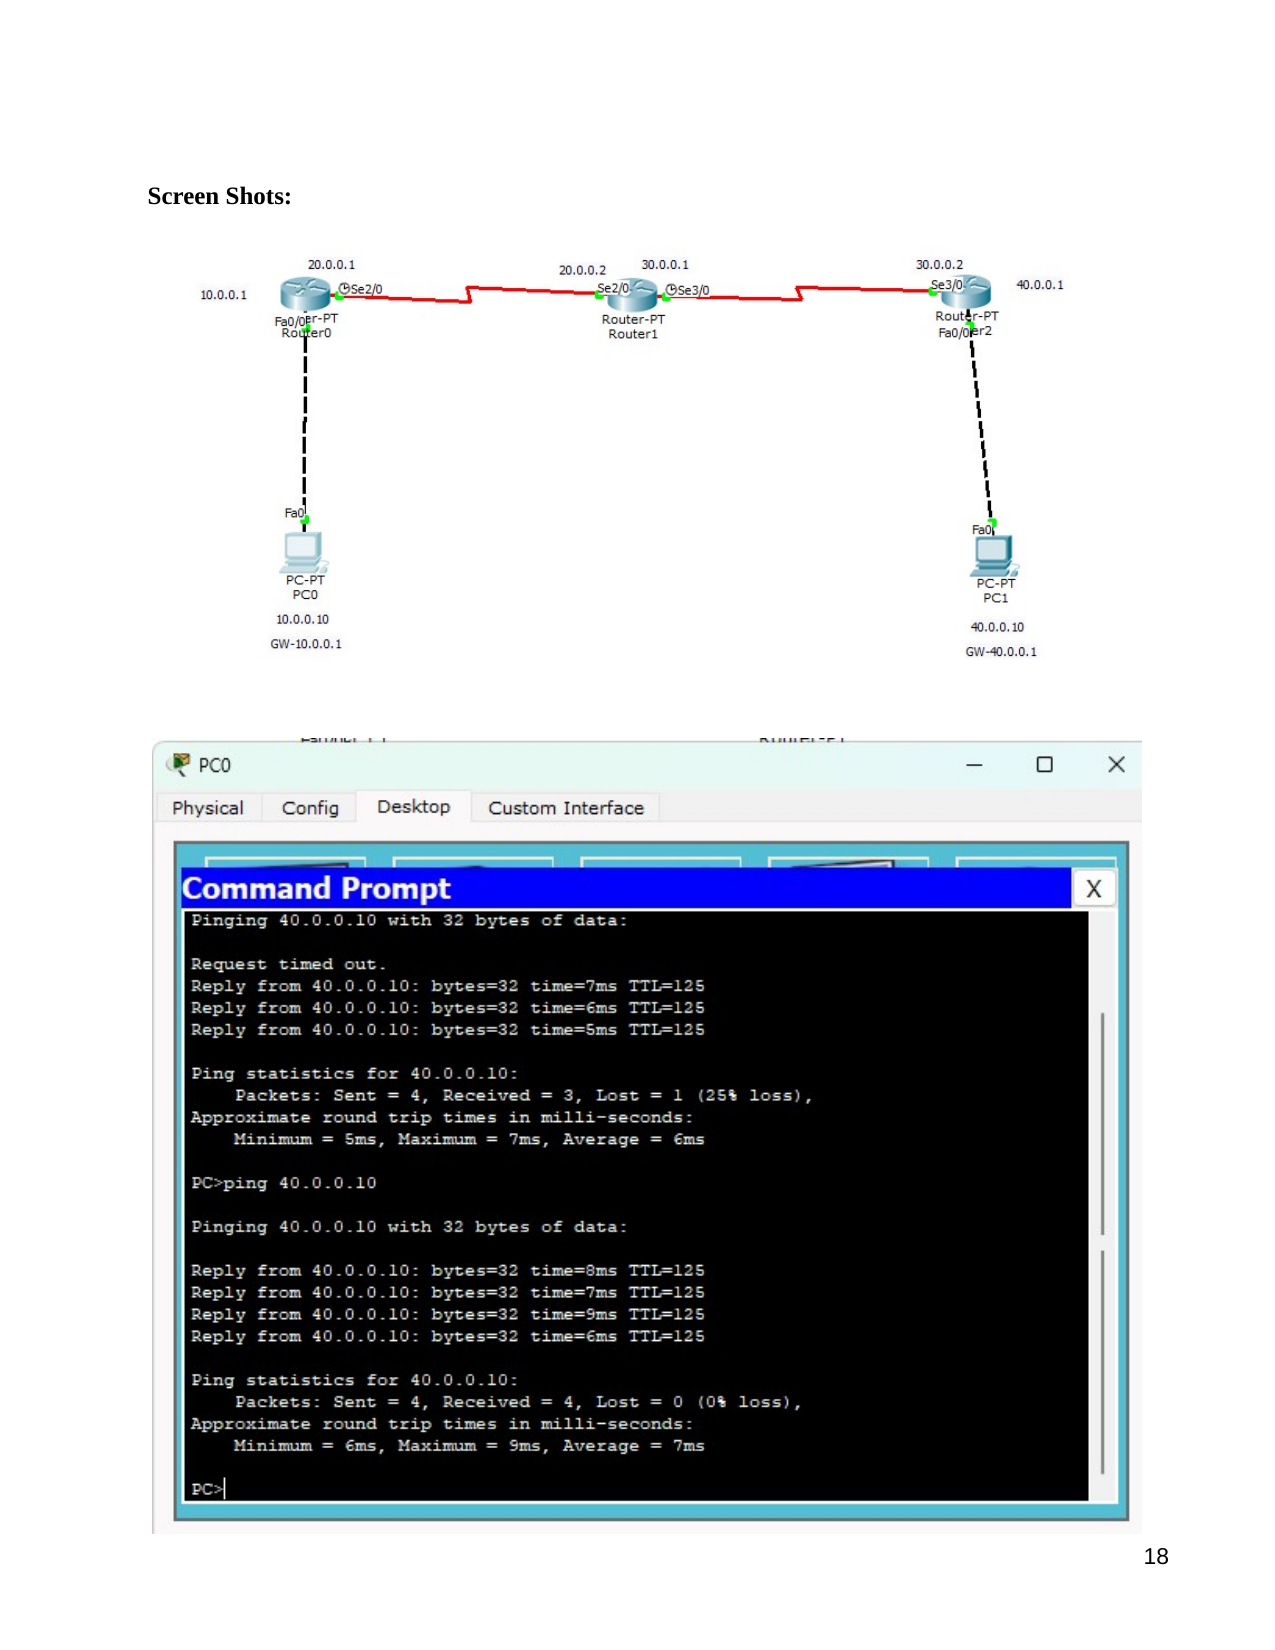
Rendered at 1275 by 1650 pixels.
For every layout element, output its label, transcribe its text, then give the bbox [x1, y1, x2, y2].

picture [152, 738, 1142, 1534]
picture [152, 212, 1173, 730]
text Screen Shots: [147, 181, 1168, 209]
